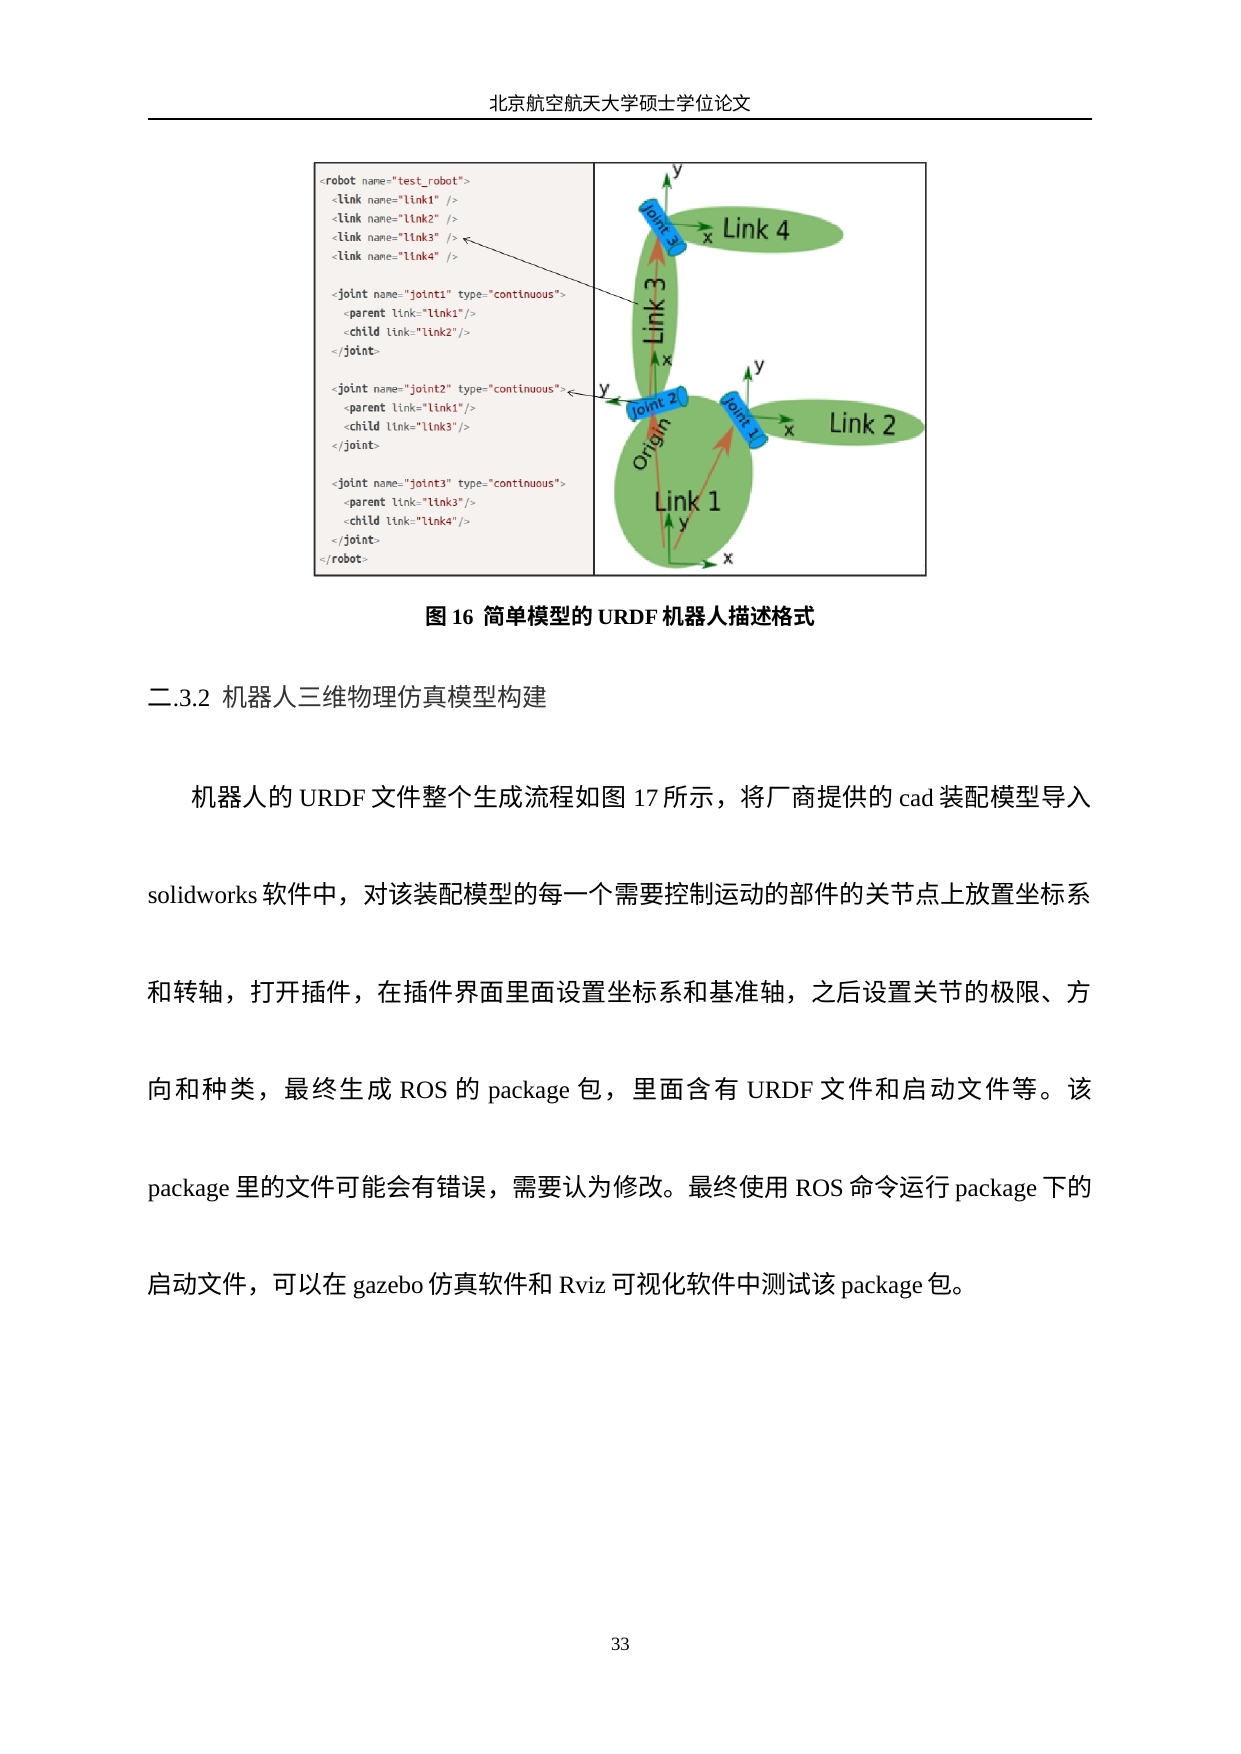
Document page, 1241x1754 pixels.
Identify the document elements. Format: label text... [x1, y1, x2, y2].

text 机器人的URDF文件整个生成流程如图 17所示，将厂商提供的cad装配模型导入solidworks软件中，对该装配模型的每一个需要控制运动的部件的关节点上放置坐标系和转轴，打开插件，在插件界面里面设置坐标系和基准轴，之后设置关节的极限、方向和种类，最终生成ROS的package包，里面含有URDF文件和启动文件等。该package里的文件可能会有错误，需要认为修改。最终使用ROS命令运行package下的启动文件，可以在gazebo仿真软件和Rviz可视化软件中测试该package包。 [148, 763, 1092, 1315]
picture [313, 162, 927, 577]
subtitle 机器人三维物理仿真模型构建 [148, 663, 1092, 728]
text 图 16 简单模型的URDF机器人描述格式 [148, 599, 1092, 631]
